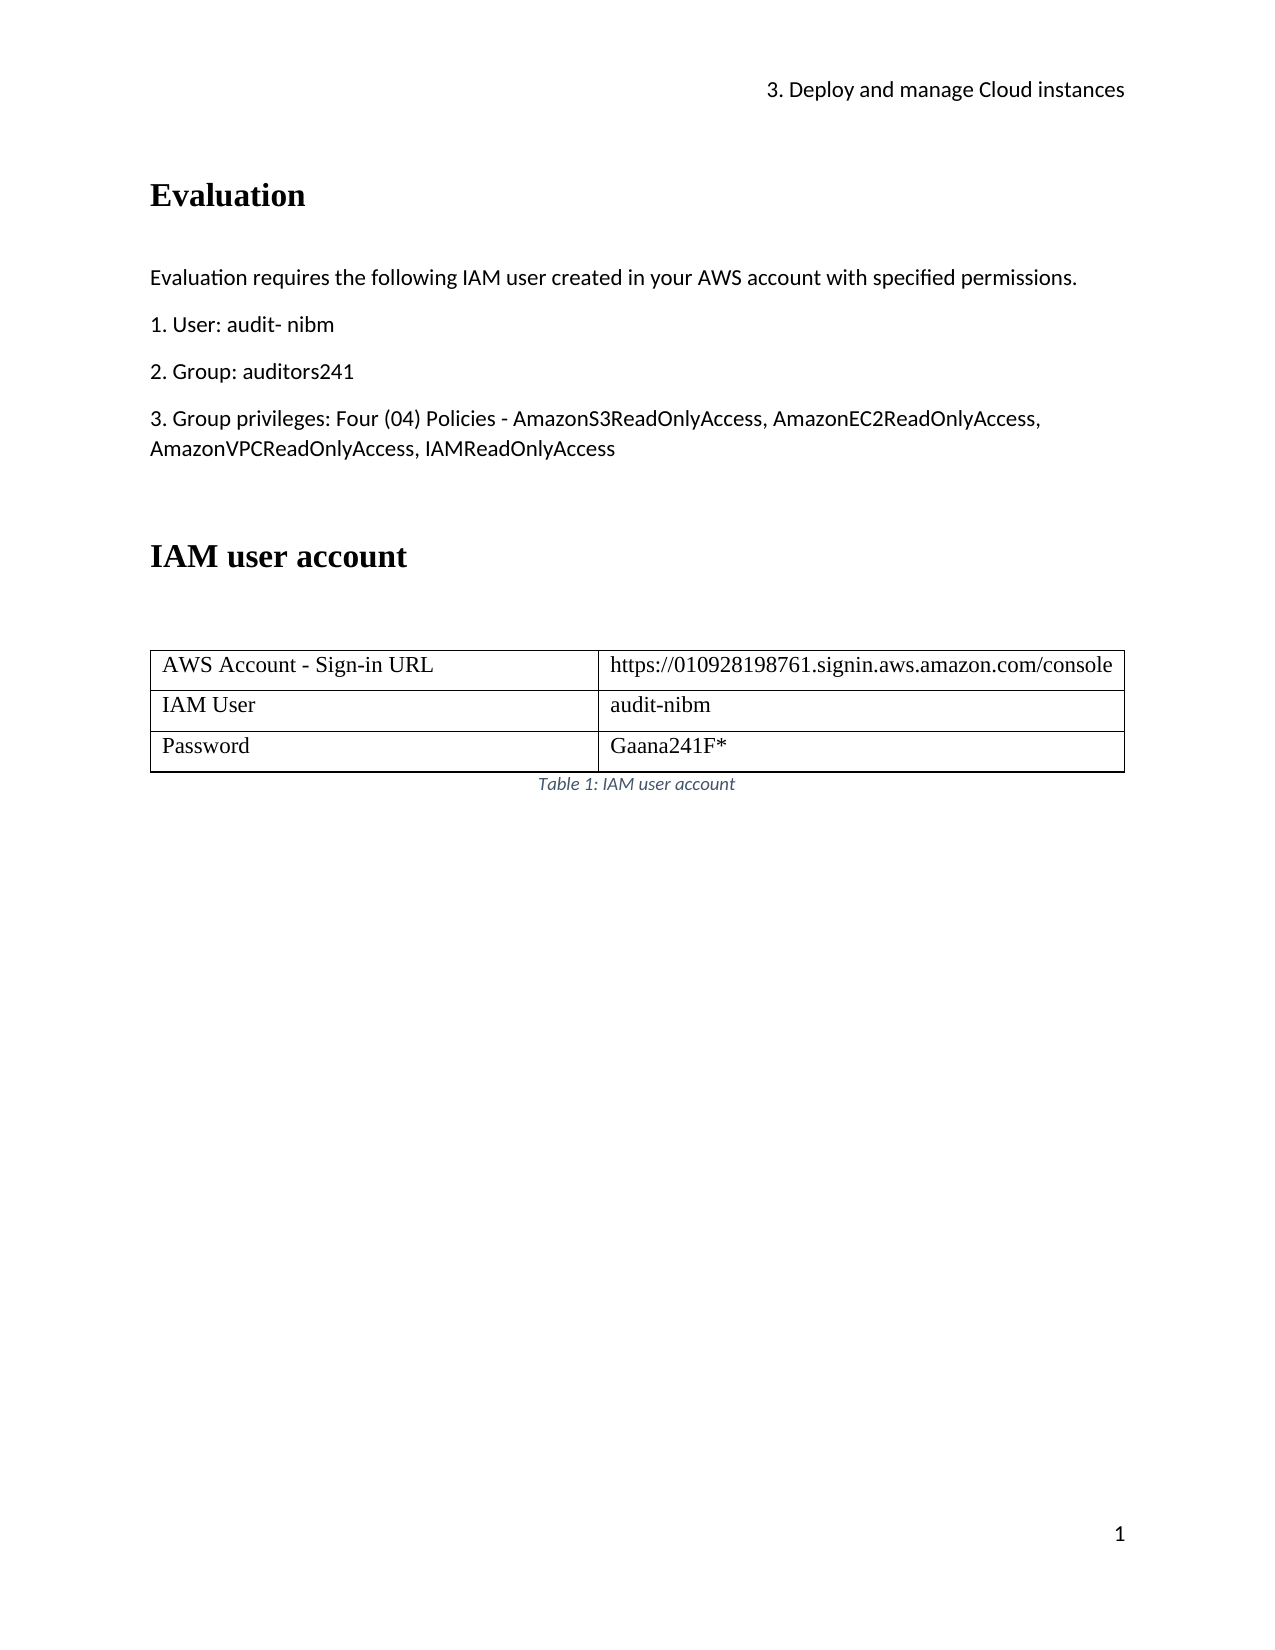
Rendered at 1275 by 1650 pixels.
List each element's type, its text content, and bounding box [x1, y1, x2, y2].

table_cell audit-nibm [599, 691, 1124, 731]
text Evaluation requires the following IAM user created in your AWS account with specified permissions. [150, 263, 1125, 291]
table_cell IAM User [151, 691, 598, 731]
table_header https://010928198761.signin.aws.amazon.com/console [599, 651, 1124, 690]
text 1. User: audit- nibm [150, 310, 1125, 338]
table_cell Password [151, 732, 598, 771]
subtitle IAM user account [150, 536, 1125, 574]
subtitle Evaluation [150, 175, 1125, 213]
text Table 1: IAM user account [150, 773, 1125, 795]
table_cell Gaana241F* [599, 732, 1124, 771]
text 3. Group privileges: Four (04) Policies - AmazonS3ReadOnlyAccess, AmazonEC2ReadOnlyAccess, AmazonVPCReadOnlyAccess, IAMReadOnlyAccess [150, 404, 1125, 462]
table_header AWS Account - Sign-in URL [151, 651, 598, 690]
text 2. Group: auditors241 [150, 357, 1125, 385]
